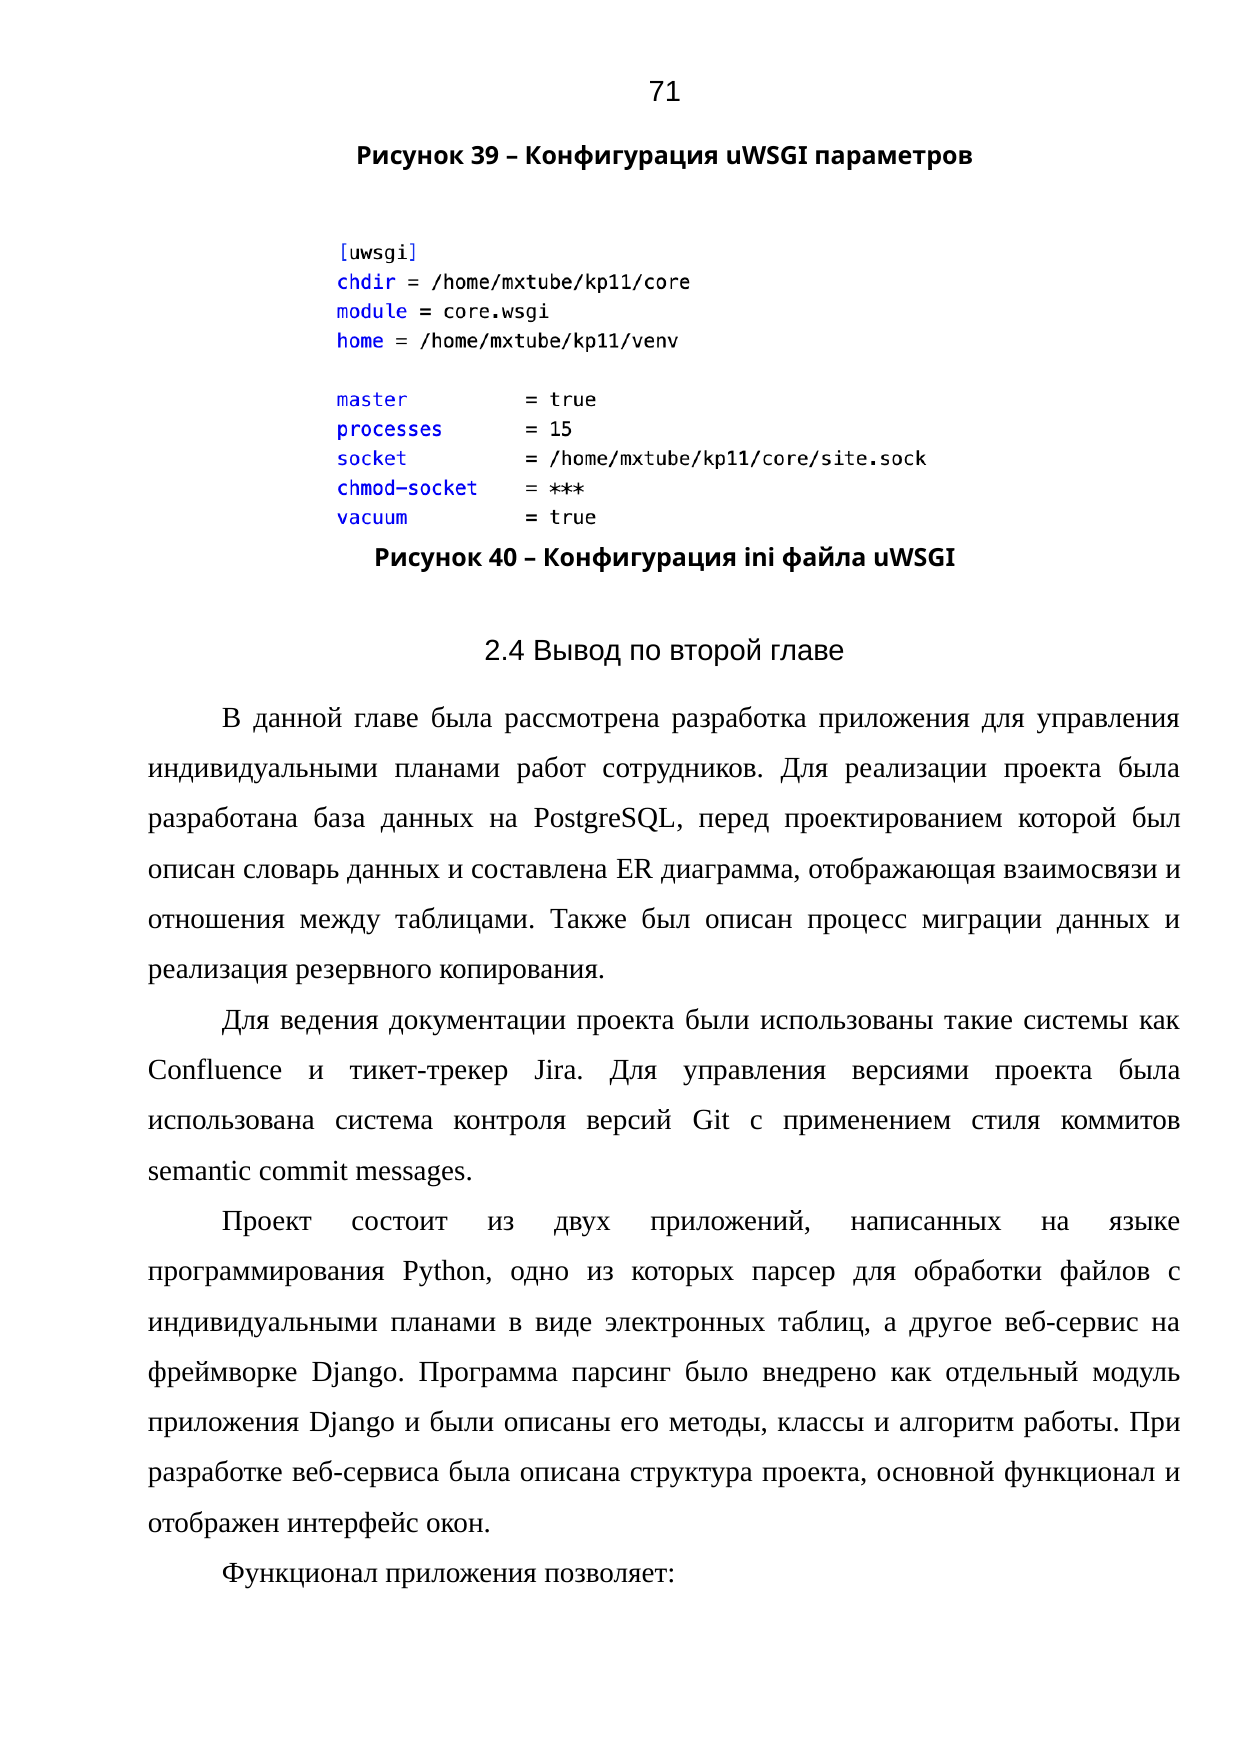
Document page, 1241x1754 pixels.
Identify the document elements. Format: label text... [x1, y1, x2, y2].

text Функционал приложения позволяет: [148, 1555, 1181, 1589]
text Проект состоит из двух приложений, написанных на языке программирования Python, одно из которых парсер для обработки файлов с индивидуальными планами в виде электронных таблиц, а другое веб-сервис на фреймворке Django. Программа парсинг было внедрено как отдельный модуль приложения Django и были описаны его методы, классы и алгоритм работы. При разработке веб-сервиса была описана структура проекта, основной функционал и отображен интерфейс окон. [148, 1203, 1181, 1538]
text Для ведения документации проекта были использованы такие системы как Confluence и тикет-трекер Jira. Для управления версиями проекта была использована система контроля версий Git с применением стиля коммитов semantic commit messages. [148, 1002, 1181, 1186]
text Рисунок 39 – Конфигурация uWSGI параметров [148, 138, 1181, 172]
text Рисунок 40 – Конфигурация ini файла uWSGI [148, 540, 1181, 574]
picture [320, 236, 1009, 540]
text В данной главе была рассмотрена разработка приложения для управления индивидуальными планами работ сотрудников. Для реализации проекта была разработана база данных на PostgreSQL, перед проектированием которой был описан словарь данных и составлена ER диаграмма, отображающая взаимосвязи и отношения между таблицами. Также был описан процесс миграции данных и реализация резервного копирования. [148, 700, 1181, 985]
subtitle Вывод по второй главе [148, 633, 1181, 666]
